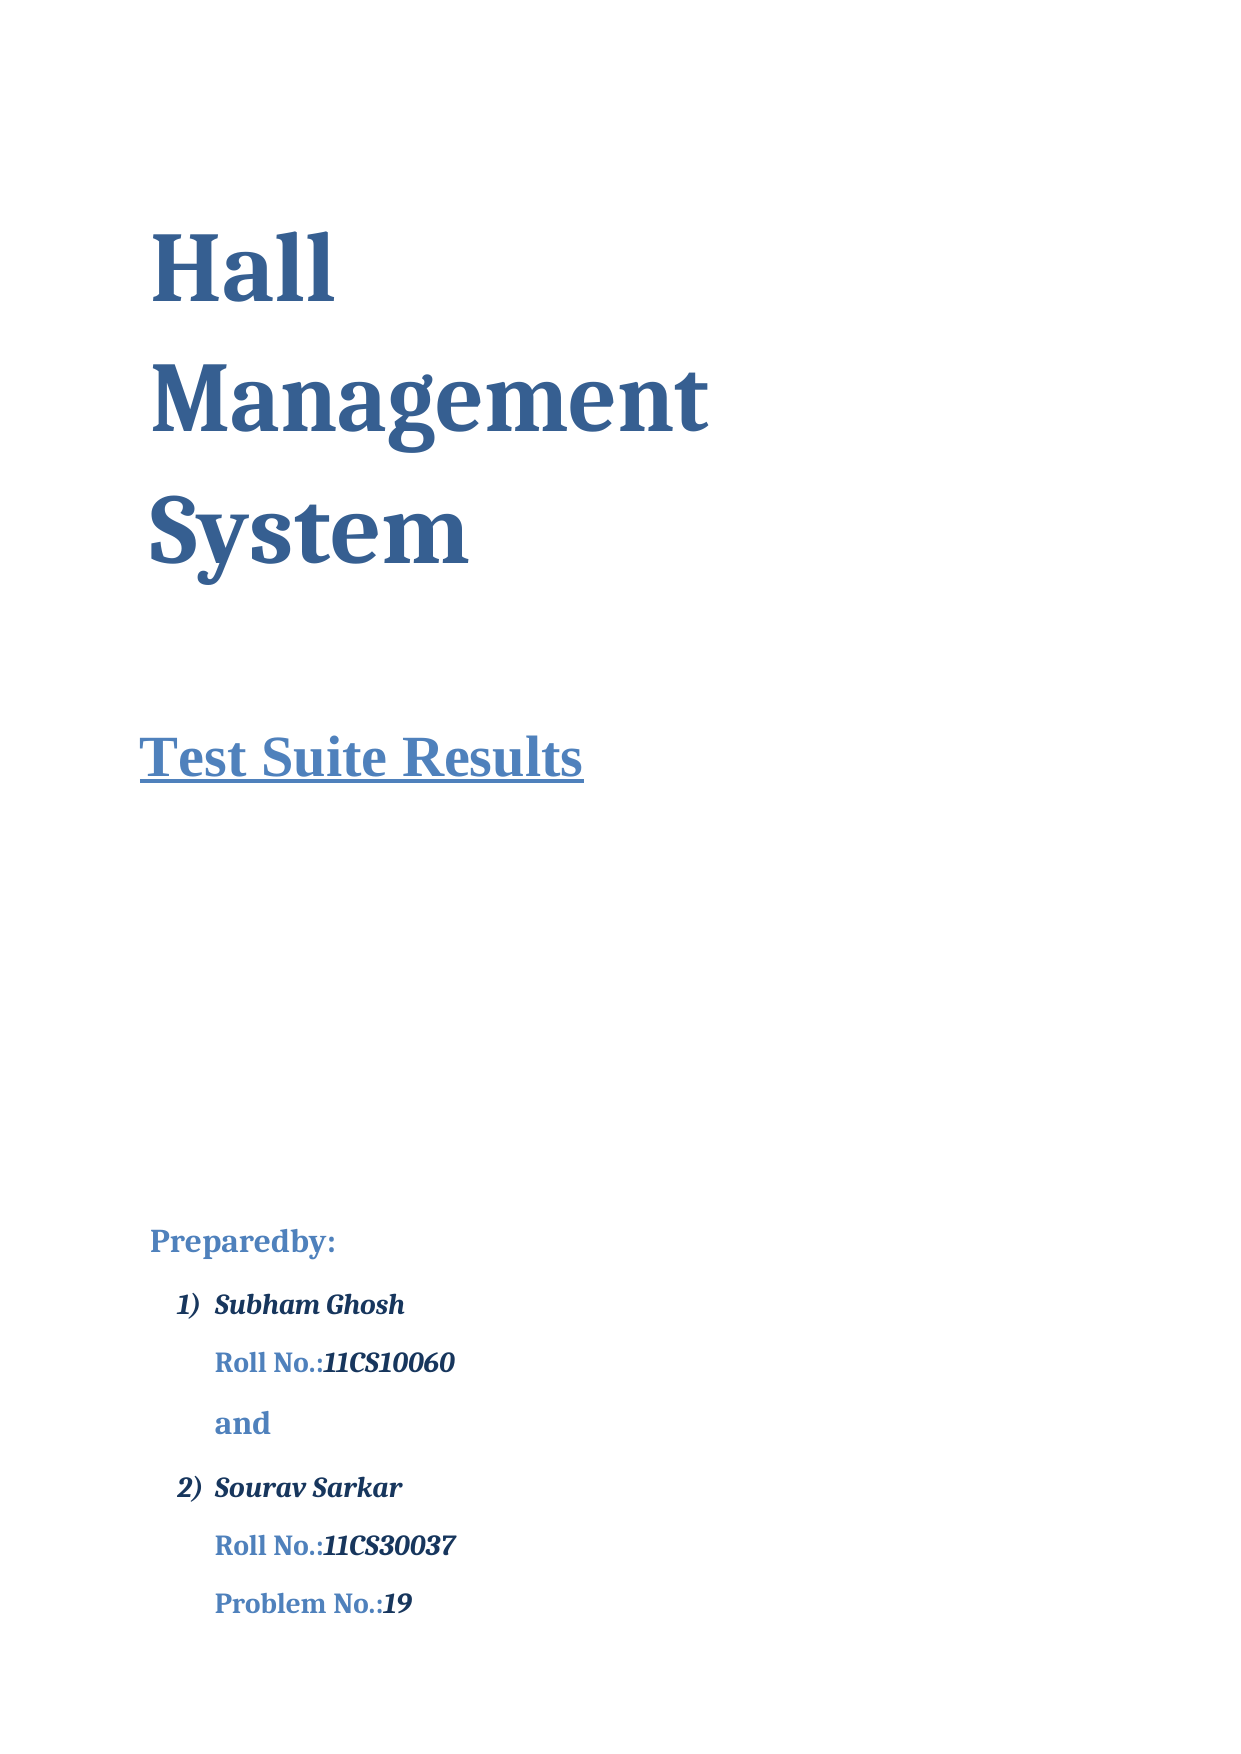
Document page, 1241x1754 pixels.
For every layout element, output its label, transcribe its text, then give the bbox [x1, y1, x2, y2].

text Hall [150, 211, 1125, 324]
text Management [150, 342, 806, 457]
text Roll No.:11CS30037 [150, 1529, 481, 1562]
list Sourav Sarkar [177, 1471, 481, 1504]
text Roll No.:11CS10060 [150, 1346, 481, 1380]
text Problem No.:19 [150, 1587, 481, 1620]
list Subham Ghosh [177, 1288, 481, 1322]
text and [150, 1404, 481, 1443]
text Preparedby: [150, 1222, 481, 1261]
subtitle Test Suite Results [139, 721, 1059, 788]
text System [150, 474, 806, 589]
